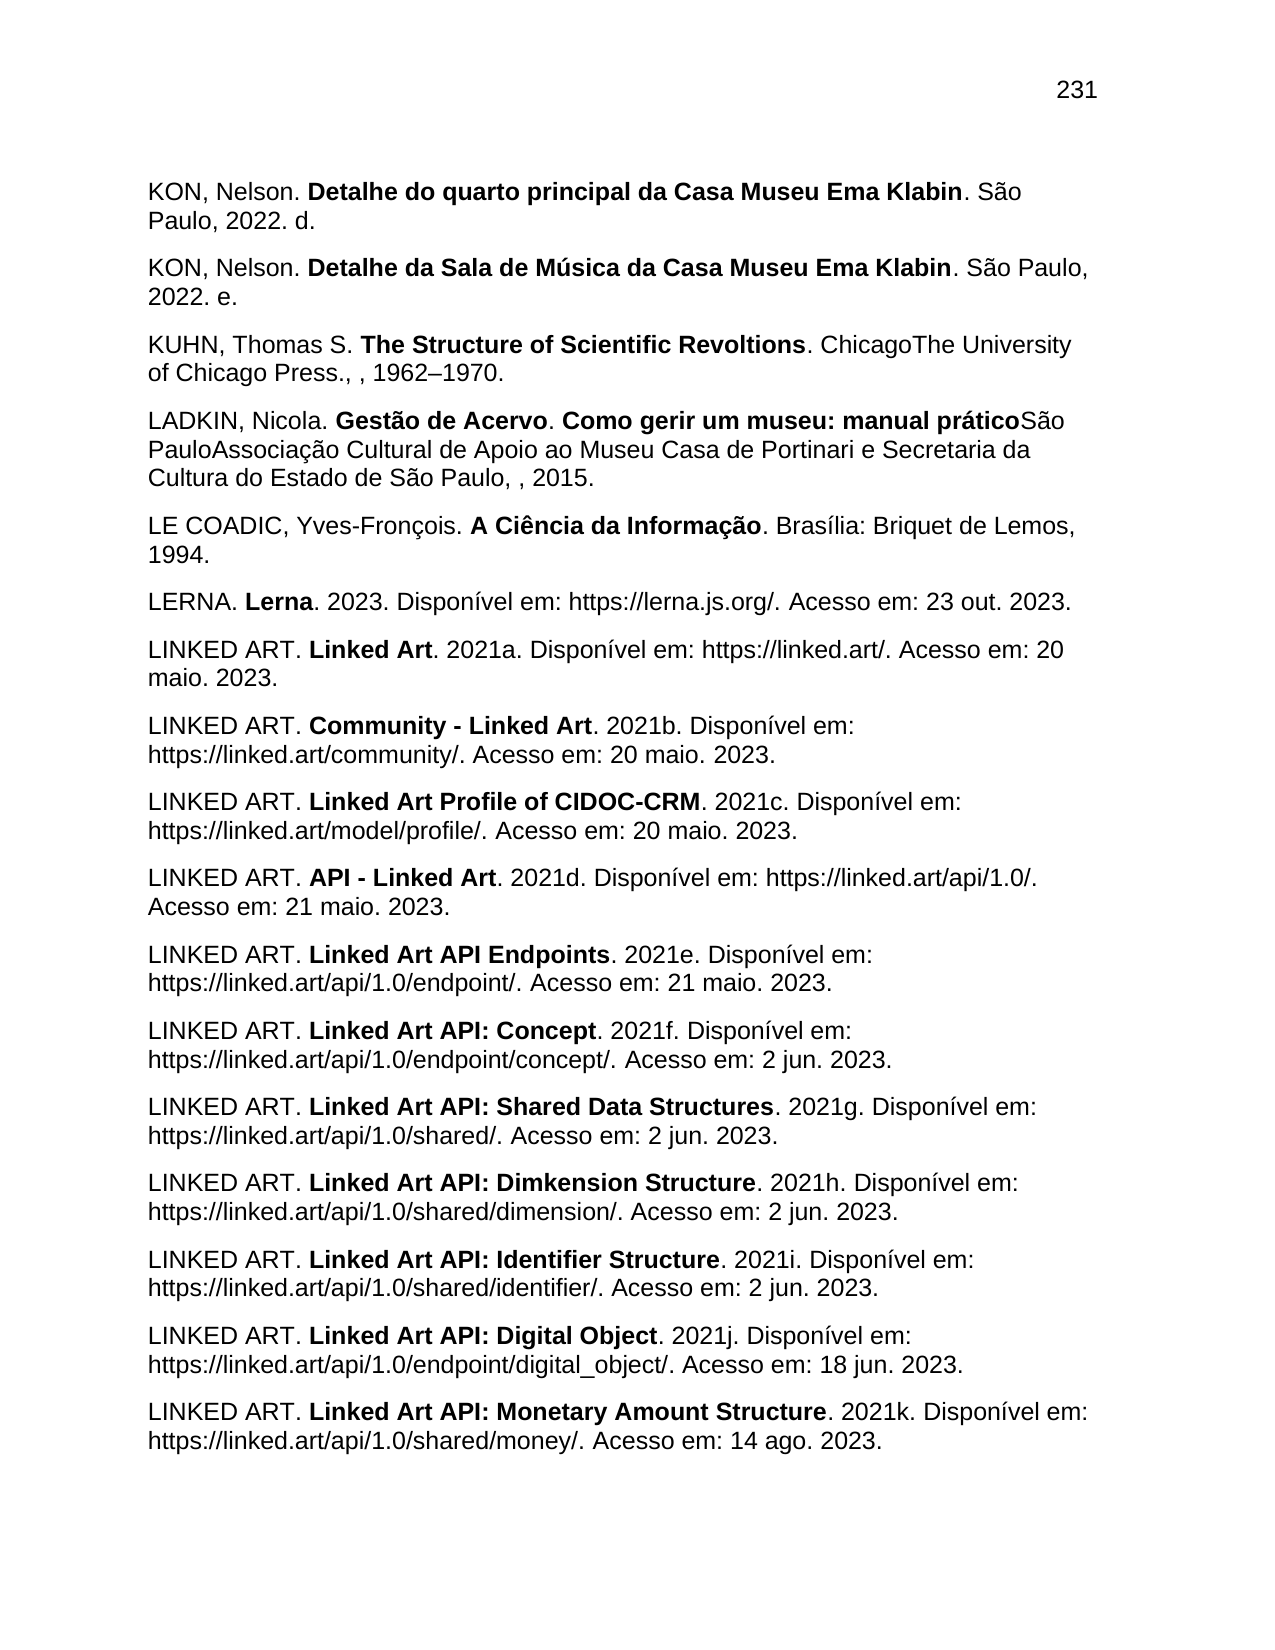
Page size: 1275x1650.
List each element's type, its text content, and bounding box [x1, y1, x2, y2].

text LINKED ART. Linked Art. 2021a. Disponível em: https://linked.art/. Acesso em: 20 maio. 2023. [148, 635, 1098, 692]
text KUHN, Thomas S. The Structure of Scientific Revoltions. ChicagoThe University of Chicago Press., , 1962–1970. [148, 330, 1098, 387]
text LINKED ART. API - Linked Art. 2021d. Disponível em: https://linked.art/api/1.0/. Acesso em: 21 maio. 2023. [148, 863, 1098, 921]
text LINKED ART. Linked Art API: Identifier Structure. 2021i. Disponível em: https://linked.art/api/1.0/shared/identifier/. Acesso em: 2 jun. 2023. [148, 1245, 1098, 1302]
text LINKED ART. Linked Art API: Concept. 2021f. Disponível em: https://linked.art/api/1.0/endpoint/concept/. Acesso em: 2 jun. 2023. [148, 1016, 1098, 1073]
text LINKED ART. Linked Art API: Digital Object. 2021j. Disponível em: https://linked.art/api/1.0/endpoint/digital_object/. Acesso em: 18 jun. 2023. [148, 1321, 1098, 1378]
text LINKED ART. Community - Linked Art. 2021b. Disponível em: https://linked.art/community/. Acesso em: 20 maio. 2023. [148, 711, 1098, 768]
text LINKED ART. Linked Art API: Dimkension Structure. 2021h. Disponível em: https://linked.art/api/1.0/shared/dimension/. Acesso em: 2 jun. 2023. [148, 1168, 1098, 1226]
text LINKED ART. Linked Art API Endpoints. 2021e. Disponível em: https://linked.art/api/1.0/endpoint/. Acesso em: 21 maio. 2023. [148, 940, 1098, 997]
text LERNA. Lerna. 2023. Disponível em: https://lerna.js.org/. Acesso em: 23 out. 2023. [148, 587, 1098, 616]
text KON, Nelson. Detalhe da Sala de Música da Casa Museu Ema Klabin. São Paulo, 2022. e. [148, 253, 1098, 311]
text LINKED ART. Linked Art Profile of CIDOC-CRM. 2021c. Disponível em: https://linked.art/model/profile/. Acesso em: 20 maio. 2023. [148, 787, 1098, 845]
text LE COADIC, Yves-Fronçois. A Ciência da Informação. Brasília: Briquet de Lemos, 1994. [148, 511, 1098, 568]
text KON, Nelson. Detalhe do quarto principal da Casa Museu Ema Klabin. São Paulo, 2022. d. [148, 177, 1098, 235]
text LINKED ART. Linked Art API: Shared Data Structures. 2021g. Disponível em: https://linked.art/api/1.0/shared/. Acesso em: 2 jun. 2023. [148, 1092, 1098, 1150]
text LADKIN, Nicola. Gestão de Acervo. Como gerir um museu: manual práticoSão PauloAssociação Cultural de Apoio ao Museu Casa de Portinari e Secretaria da Cultura do Estado de São Paulo, , 2015. [148, 406, 1098, 492]
text LINKED ART. Linked Art API: Monetary Amount Structure. 2021k. Disponível em: https://linked.art/api/1.0/shared/money/. Acesso em: 14 ago. 2023. [148, 1397, 1098, 1455]
